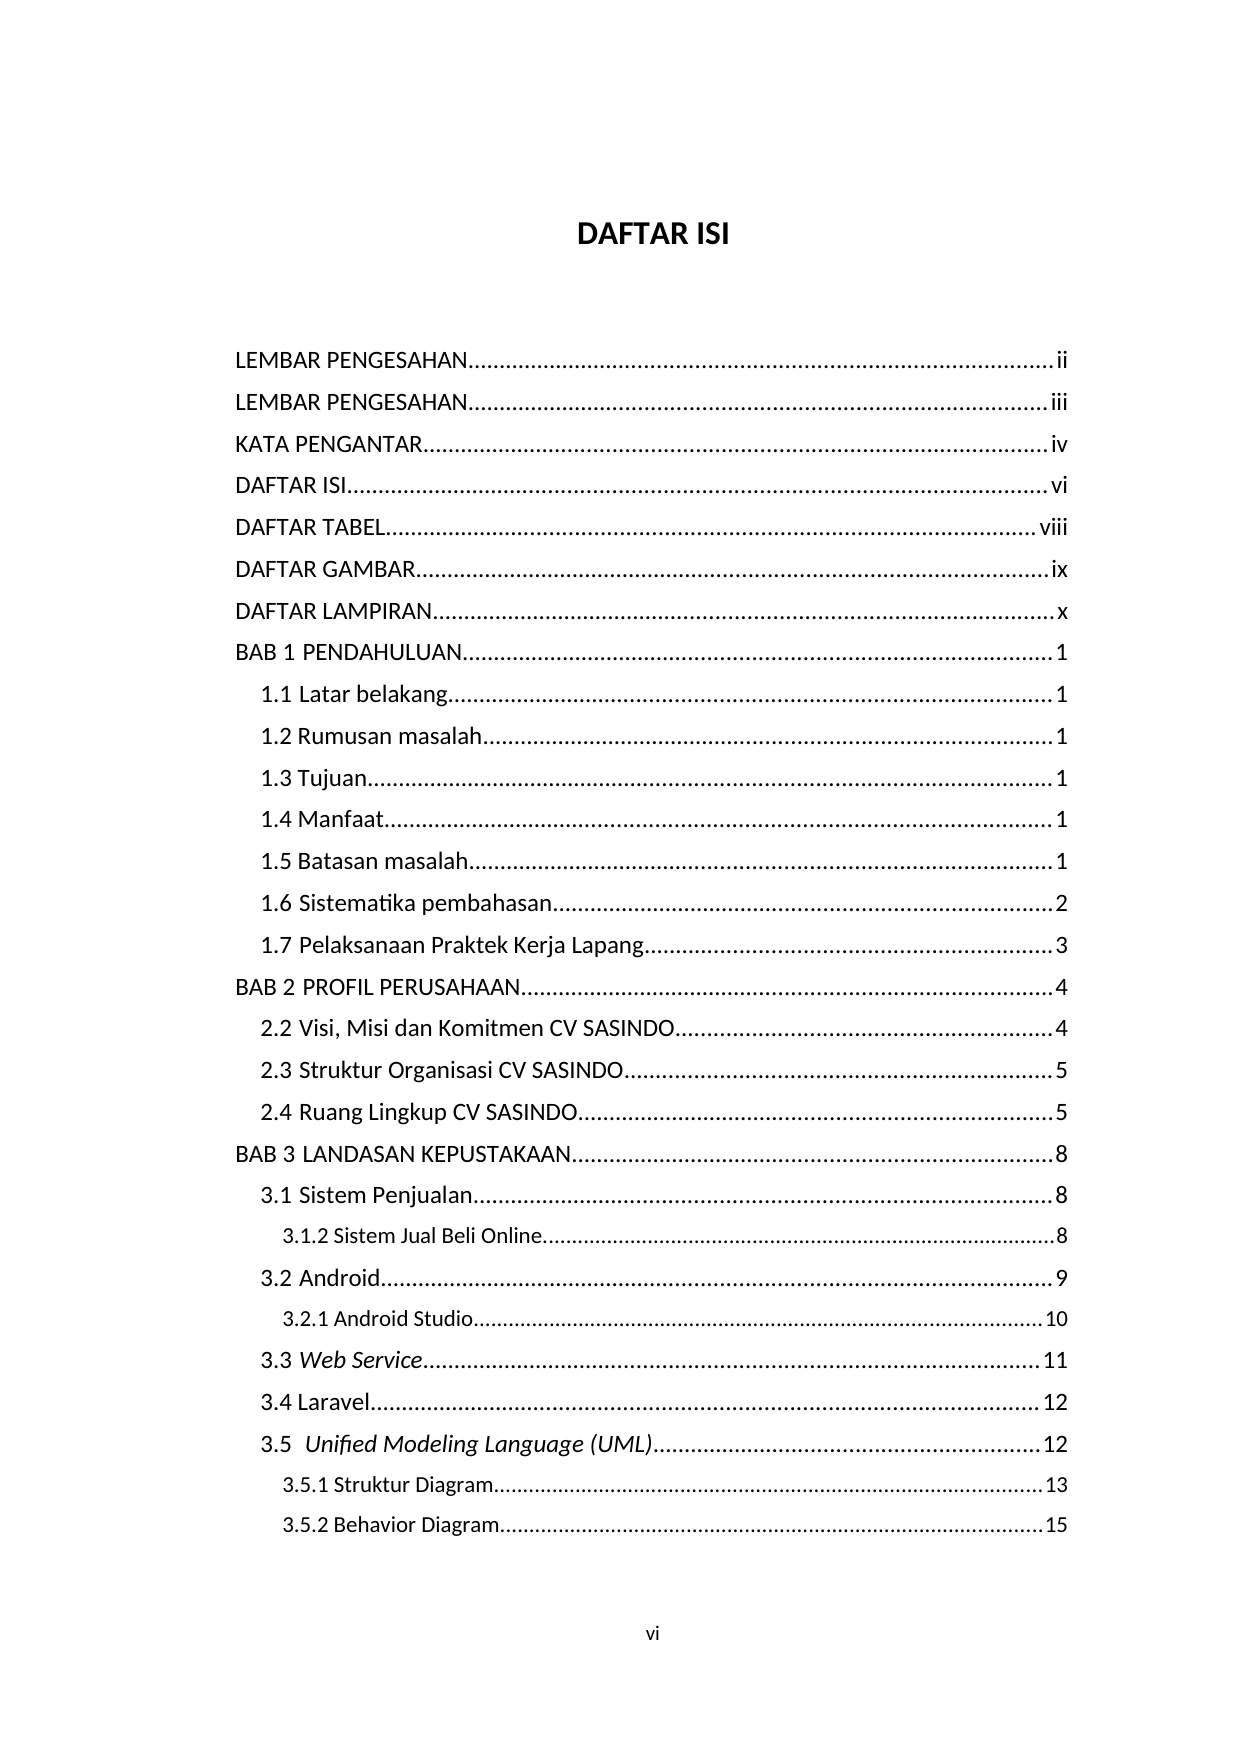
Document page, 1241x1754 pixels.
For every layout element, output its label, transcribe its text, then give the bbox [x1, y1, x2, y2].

subtitle DAFTAR ISI [236, 212, 1070, 252]
